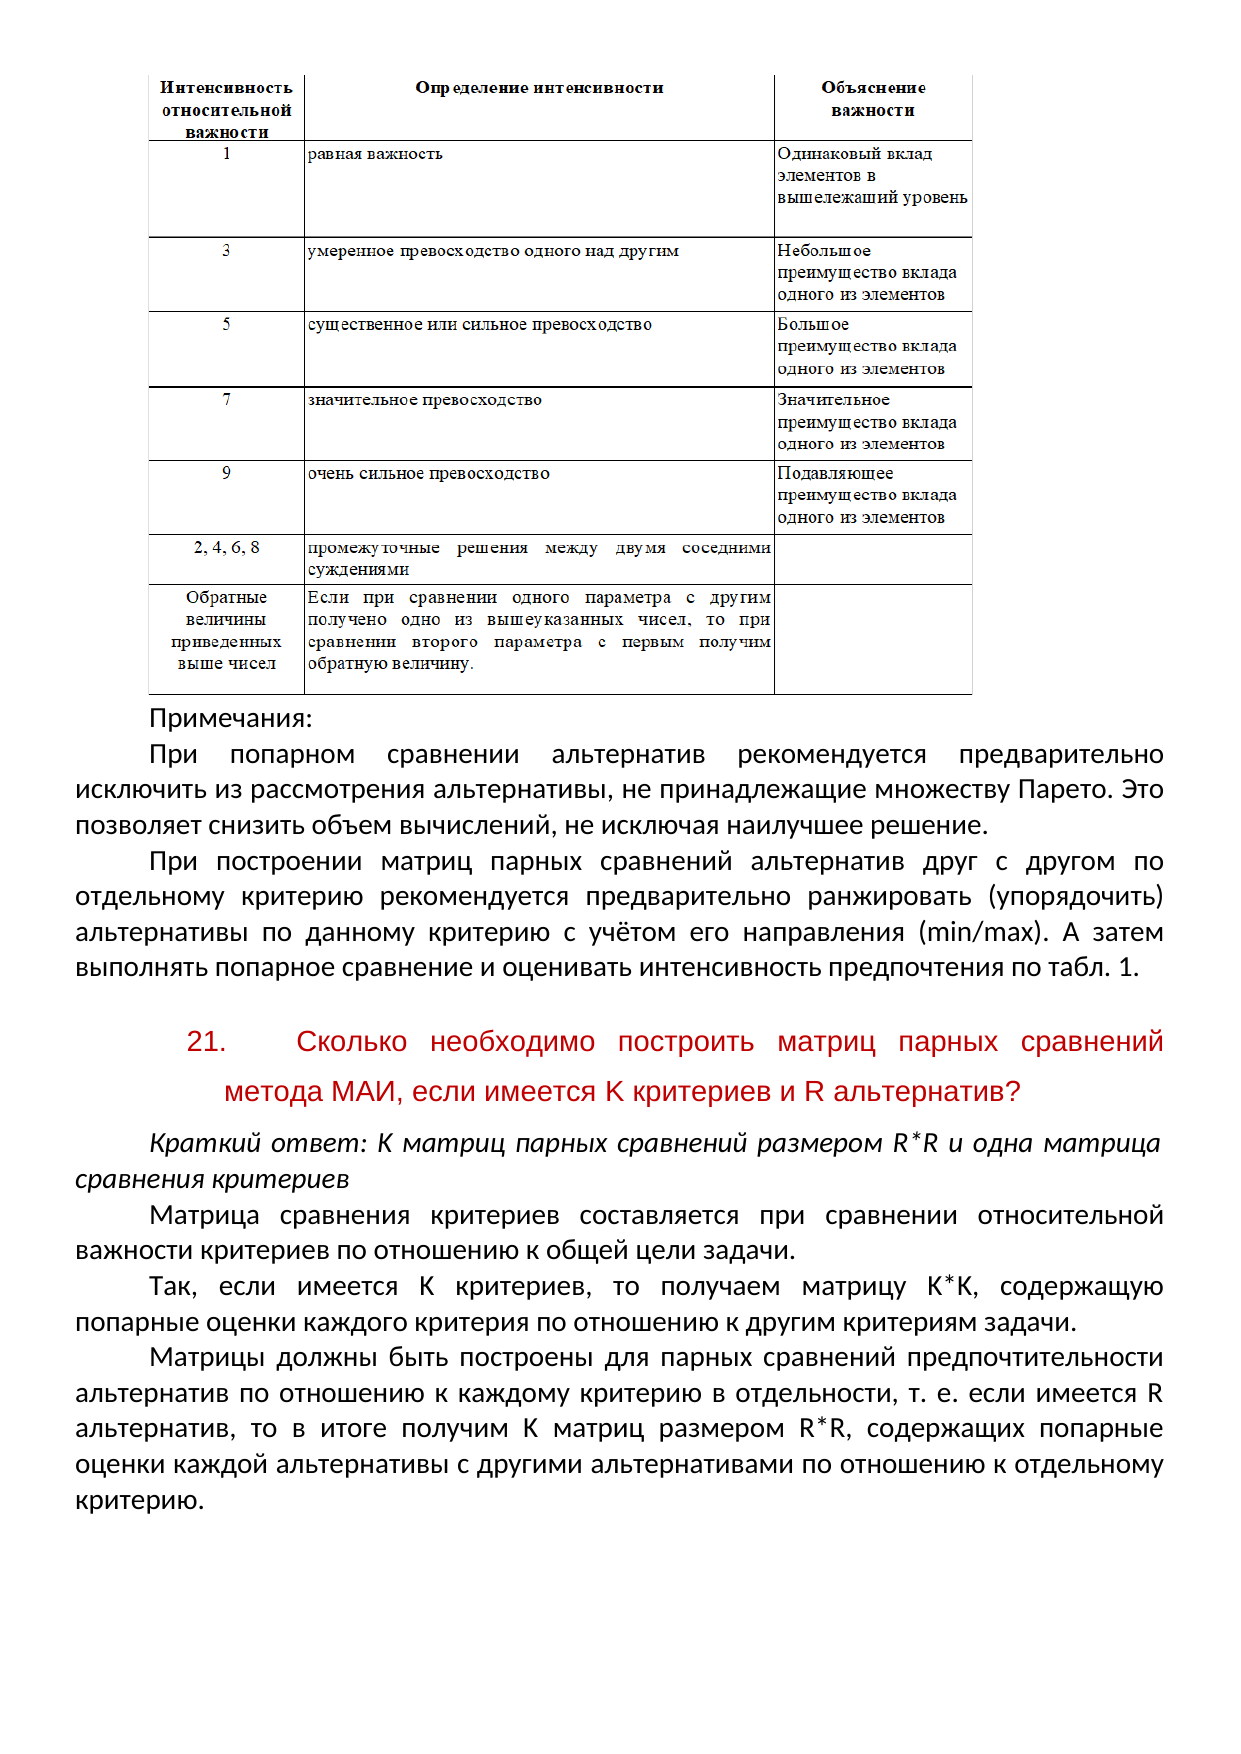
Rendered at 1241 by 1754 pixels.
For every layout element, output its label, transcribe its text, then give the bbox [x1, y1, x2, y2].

text Матрицы должны быть построены для парных сравнений предпочтительности альтернатив по отношению к каждому критерию в отдельности, т. е. если имеется R альтернатив, то в итоге получим K матриц размером R*R, содержащих попарные оценки каждой альтернативы с другими альтернативами по отношению к отдельному критерию. [75, 1338, 1165, 1516]
text При попарном сравнении альтернатив рекомендуется предварительно исключить из рассмотрения альтернативы, не принадлежащие множеству Парето. Это позволяет снизить объем вычислений, не исключая наилучшее решение. [75, 735, 1165, 842]
picture [148, 75, 973, 700]
text При построении матриц парных сравнений альтернатив друг с другом по отдельному критерию рекомендуется предварительно ранжировать (упорядочить) альтернативы по данному критерию с учётом его направления (min/max). А затем выполнять попарное сравнение и оценивать интенсивность предпочтения по табл. 1. [75, 842, 1165, 984]
text Матрица сравнения критериев составляется при сравнении относительной важности критериев по отношению к общей цели задачи. [75, 1196, 1165, 1267]
text Краткий ответ: K матриц парных сравнений размером R*R и одна матрица сравнения критериев [75, 1124, 1165, 1196]
text Так, если имеется K критериев, то получаем матрицу K*K, содержащую попарные оценки каждого критерия по отношению к другим критериям задачи. [75, 1267, 1165, 1338]
subtitle Сколько необходимо построить матриц парных сравнений метода МАИ, если имеется K критериев и R альтернатив? [186, 1024, 1165, 1108]
text Примечания: [75, 699, 1165, 735]
